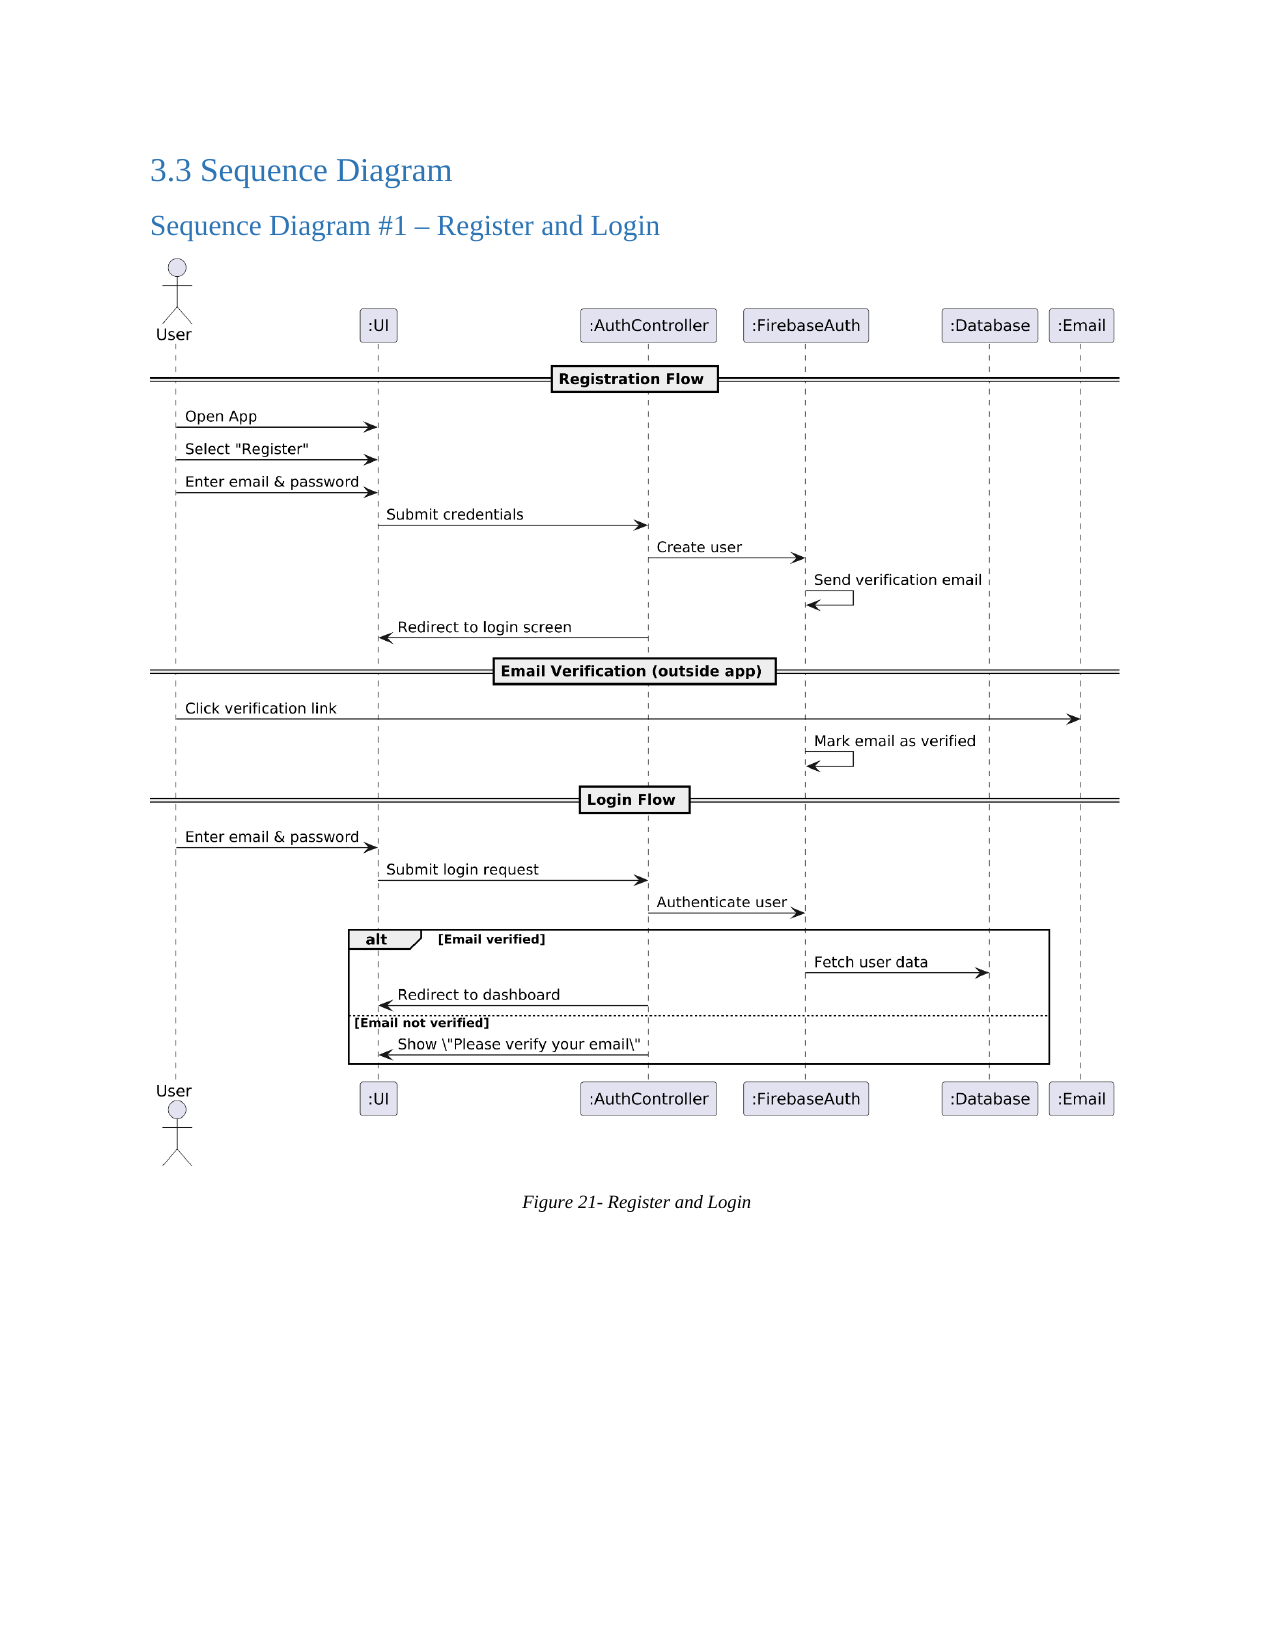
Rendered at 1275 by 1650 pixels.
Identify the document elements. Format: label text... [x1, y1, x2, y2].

subtitle Sequence Diagram #1 – Register and Login [150, 208, 1125, 242]
subtitle 3.3 Sequence Diagram [150, 150, 1125, 188]
picture [150, 252, 1125, 1172]
text Figure 21- Register and Login [150, 1191, 1125, 1212]
